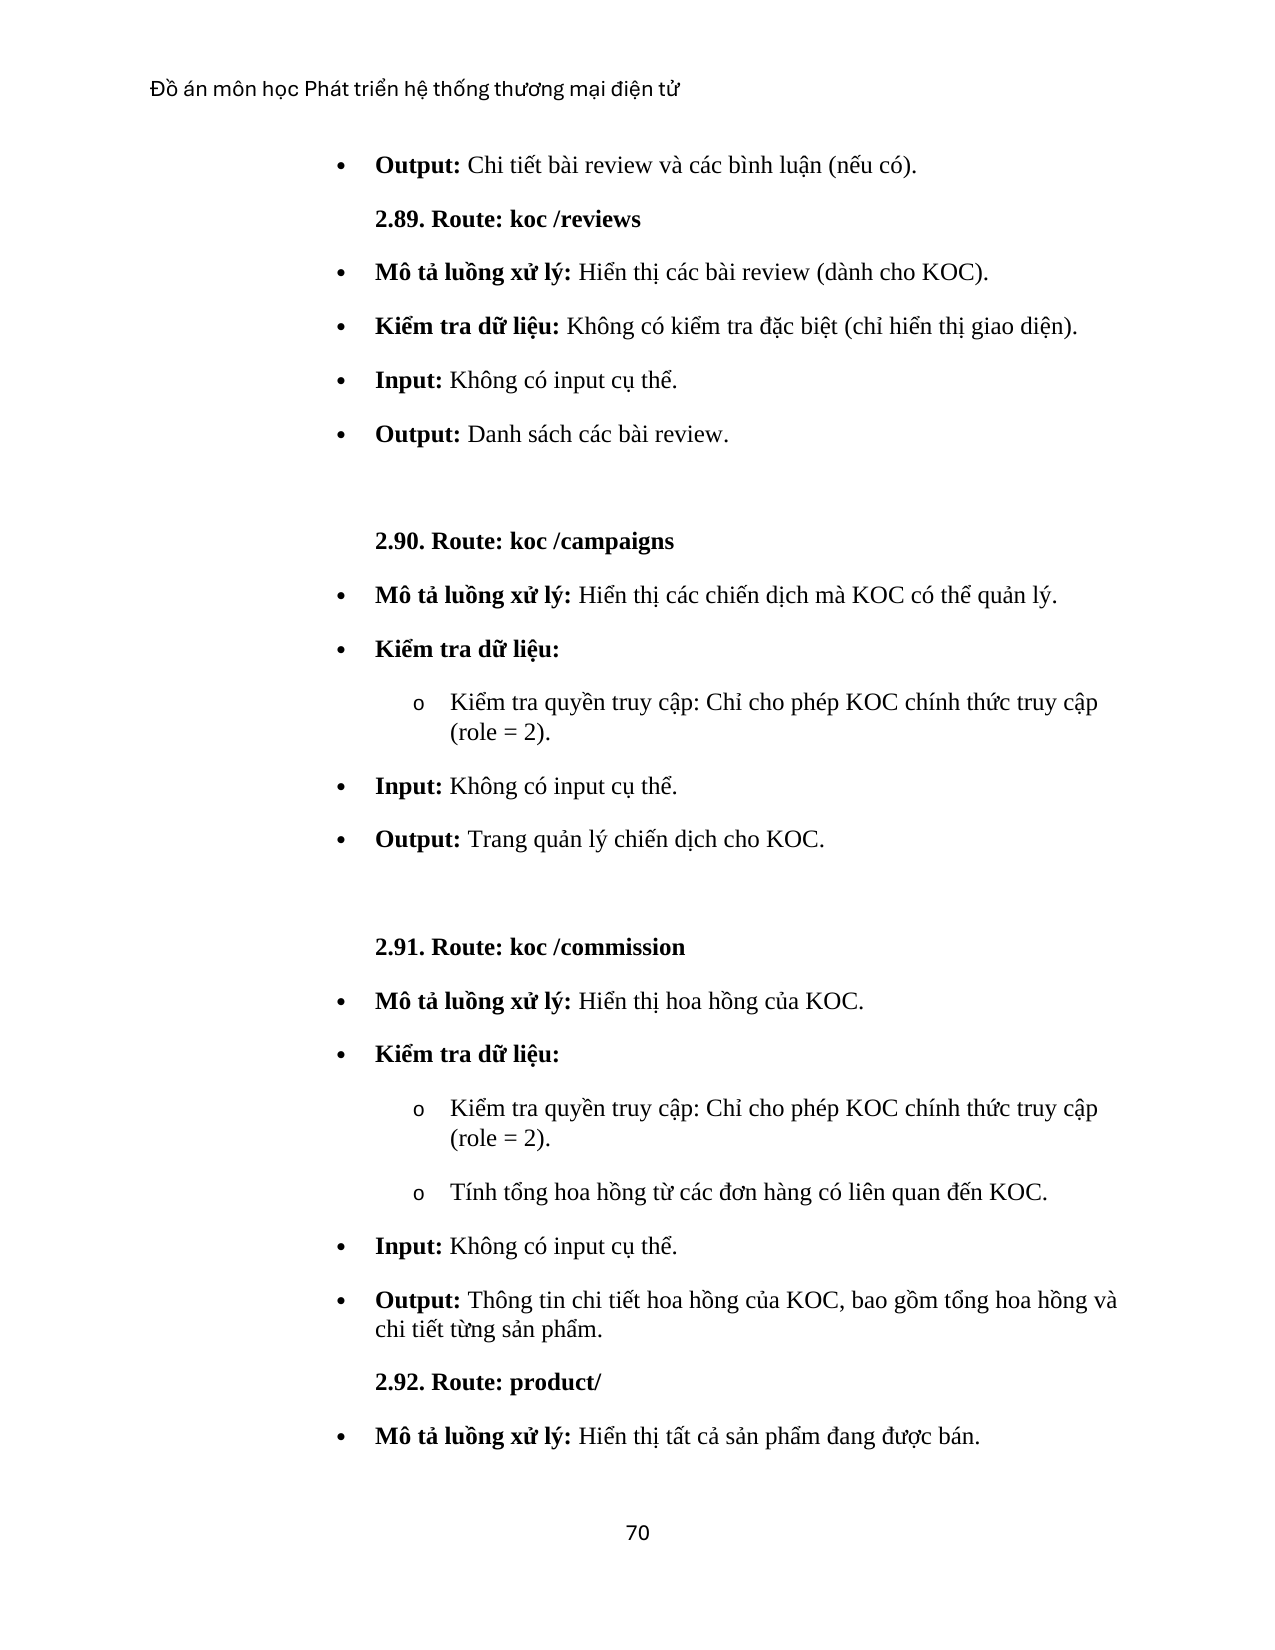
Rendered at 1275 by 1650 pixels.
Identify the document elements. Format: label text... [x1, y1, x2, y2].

list Mô tả luồng xử lý: Hiển thị hoa hồng của KOC. [337, 986, 1125, 1014]
list Kiểm tra dữ liệu: Không có kiểm tra đặc biệt (chỉ hiển thị giao diện). [337, 311, 1125, 340]
list Kiểm tra dữ liệu: [337, 1039, 1125, 1068]
text 2.92. Route: product/ [375, 1367, 1125, 1396]
list Output: Chi tiết bài review và các bình luận (nếu có). [337, 150, 1125, 179]
text 2.89. Route: koc /reviews [375, 204, 1125, 232]
list Kiểm tra dữ liệu: [337, 634, 1125, 662]
list Mô tả luồng xử lý: Hiển thị các chiến dịch mà KOC có thể quản lý. [337, 580, 1125, 609]
list Output: Thông tin chi tiết hoa hồng của KOC, bao gồm tổng hoa hồng và chi tiết từng sản phẩm. [337, 1285, 1125, 1342]
list Mô tả luồng xử lý: Hiển thị các bài review (dành cho KOC). [337, 257, 1125, 286]
list Kiểm tra quyền truy cập: Chỉ cho phép KOC chính thức truy cập (role = 2). [412, 1093, 1125, 1152]
list Input: Không có input cụ thể. [337, 1231, 1125, 1260]
list Kiểm tra quyền truy cập: Chỉ cho phép KOC chính thức truy cập (role = 2). [412, 687, 1125, 746]
list Output: Trang quản lý chiến dịch cho KOC. [337, 824, 1125, 853]
list Tính tổng hoa hồng từ các đơn hàng có liên quan đến KOC. [412, 1177, 1125, 1206]
list Input: Không có input cụ thể. [337, 771, 1125, 799]
list Output: Danh sách các bài review. [337, 419, 1125, 447]
list Input: Không có input cụ thể. [337, 365, 1125, 394]
list Mô tả luồng xử lý: Hiển thị tất cả sản phẩm đang được bán. [337, 1421, 1125, 1450]
text 2.91. Route: koc /commission [375, 932, 1125, 961]
text 2.90. Route: koc /campaigns [375, 526, 1125, 555]
